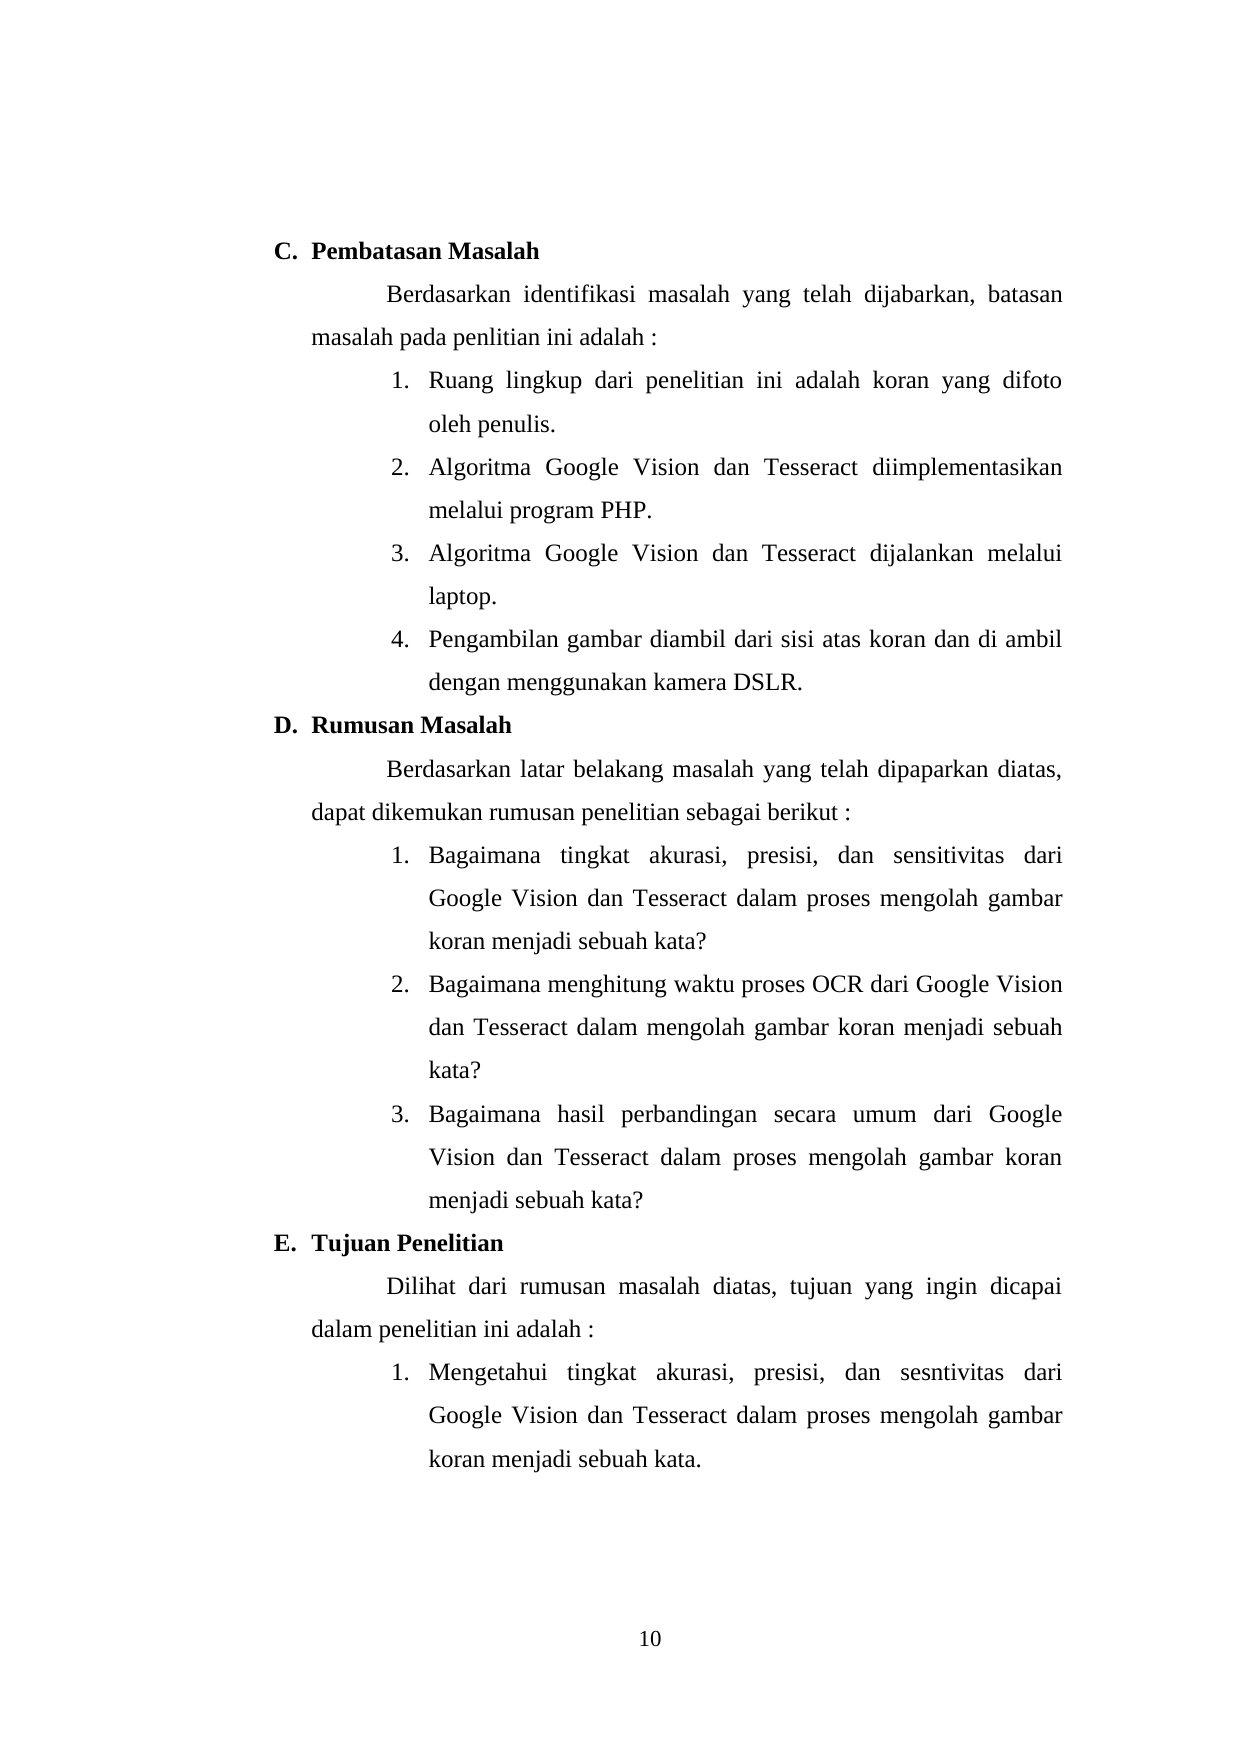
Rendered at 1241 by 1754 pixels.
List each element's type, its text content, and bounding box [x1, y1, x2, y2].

list Dilihat dari rumusan masalah diatas, tujuan yang ingin dicapai dalam penelitian ini adalah : [311, 1271, 1063, 1343]
list Mengetahui tingkat akurasi, presisi, dan sesntivitas dari Google Vision dan Tesseract dalam proses mengolah gambar koran menjadi sebuah kata. [391, 1357, 1063, 1472]
list Berdasarkan latar belakang masalah yang telah dipaparkan diatas, dapat dikemukan rumusan penelitian sebagai berikut : [311, 754, 1063, 826]
list Tujuan Penelitian [274, 1228, 1063, 1257]
list Rumusan Masalah [274, 711, 1063, 739]
list Bagaimana tingkat akurasi, presisi, dan sensitivitas dari Google Vision dan Tesseract dalam proses mengolah gambar koran menjadi sebuah kata? [391, 840, 1063, 955]
list Bagaimana hasil perbandingan secara umum dari Google Vision dan Tesseract dalam proses mengolah gambar koran menjadi sebuah kata? [391, 1099, 1063, 1214]
list Berdasarkan identifikasi masalah yang telah dijabarkan, batasan masalah pada penlitian ini adalah : [311, 279, 1063, 351]
list Pembatasan Masalah [274, 236, 1063, 265]
list Algoritma Google Vision dan Tesseract diimplementasikan melalui program PHP. [391, 452, 1063, 524]
list Algoritma Google Vision dan Tesseract dijalankan melalui laptop. [391, 538, 1063, 610]
list Pengambilan gambar diambil dari sisi atas koran dan di ambil dengan menggunakan kamera DSLR. [391, 624, 1063, 696]
list Ruang lingkup dari penelitian ini adalah koran yang difoto oleh penulis. [391, 366, 1063, 437]
list Bagaimana menghitung waktu proses OCR dari Google Vision dan Tesseract dalam mengolah gambar koran menjadi sebuah kata? [391, 969, 1063, 1084]
